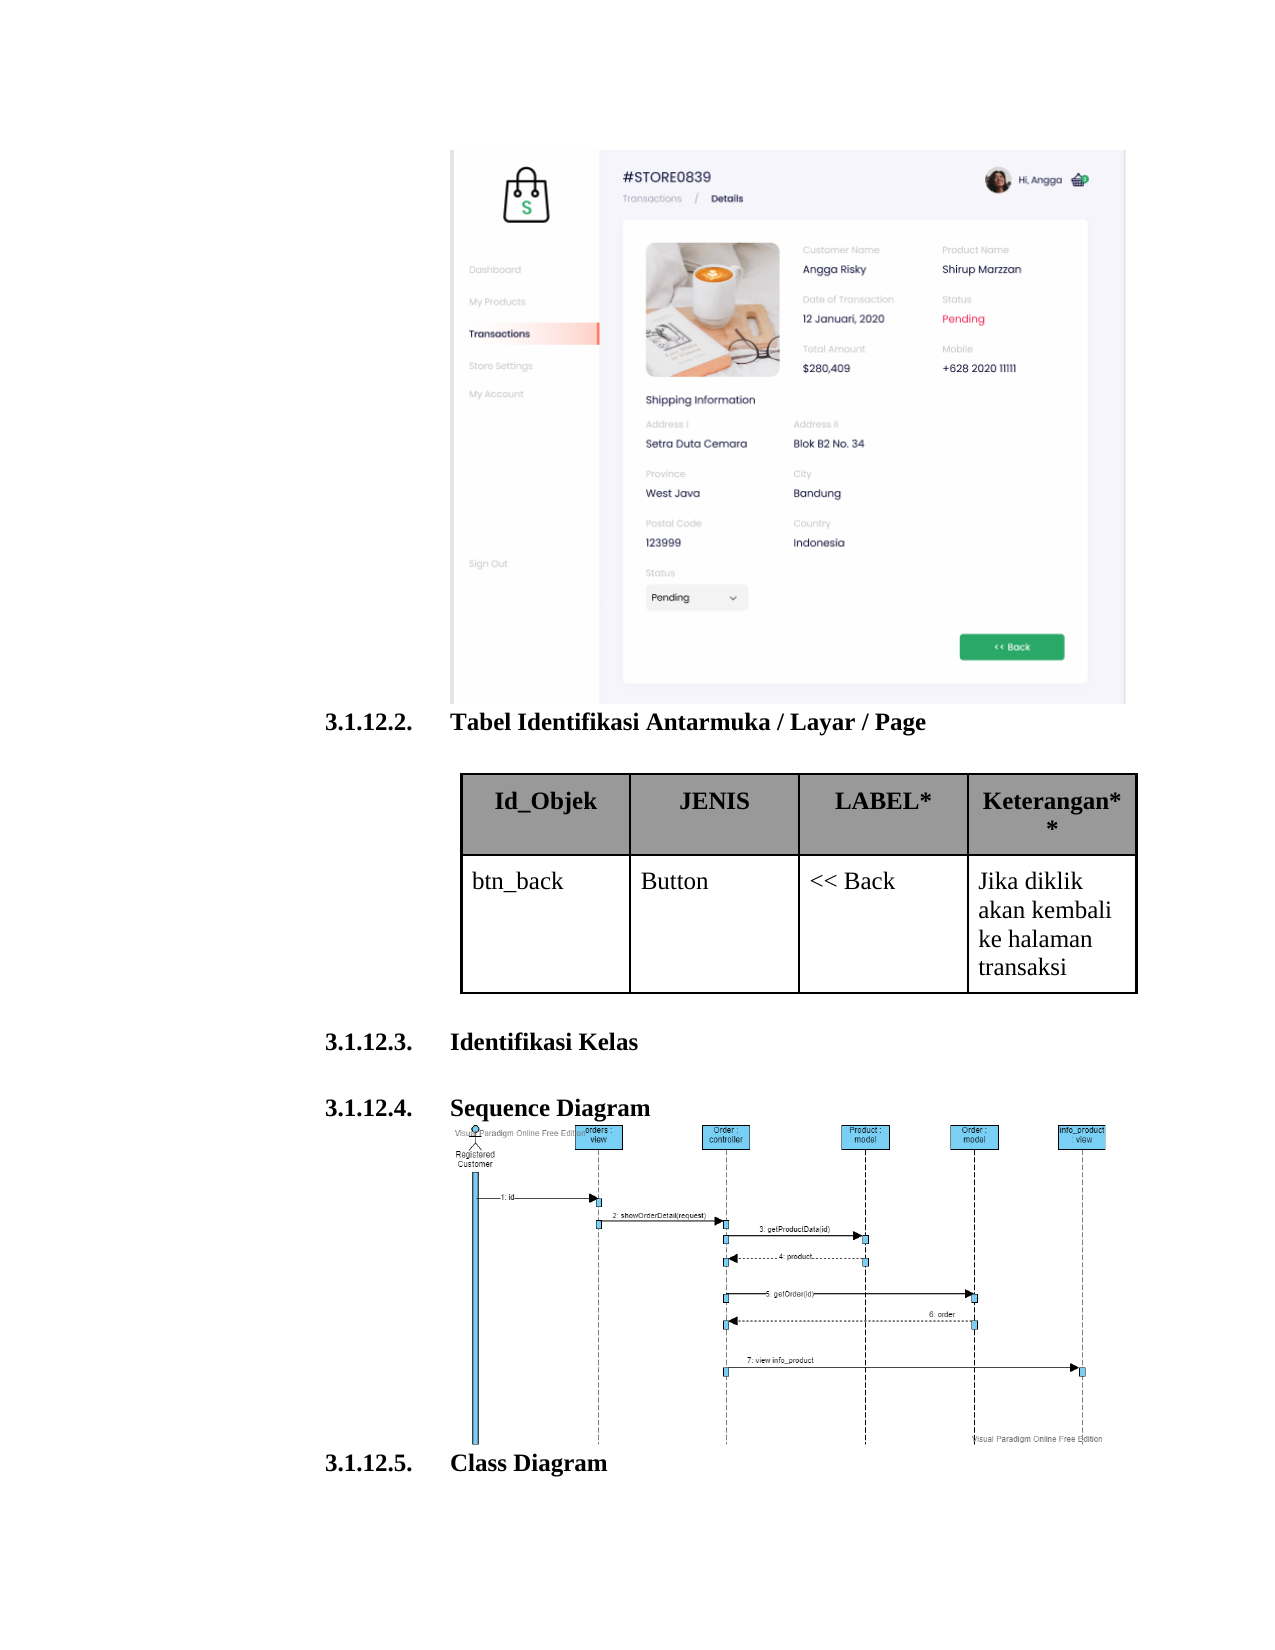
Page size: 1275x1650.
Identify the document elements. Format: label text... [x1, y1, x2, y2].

list Identifikasi Kelas [412, 1027, 1125, 1056]
table_cell Jika diklik akan kembali ke halaman transaksi [969, 856, 1135, 992]
list Tabel Identifikasi Antarmuka / Layar / Page [412, 707, 1125, 736]
picture [450, 150, 1126, 704]
table_header Id_Objek [463, 775, 629, 854]
table_header LABEL* [800, 775, 967, 854]
list Class Diagram [412, 1448, 1125, 1477]
table_cell Button [631, 856, 798, 992]
table_header JENIS [631, 775, 798, 854]
table_header Keterangan** [969, 775, 1135, 854]
picture [450, 1125, 1106, 1445]
table_cell << Back [800, 856, 967, 992]
list Sequence Diagram [412, 1093, 1125, 1122]
table_cell btn_back [463, 856, 629, 992]
